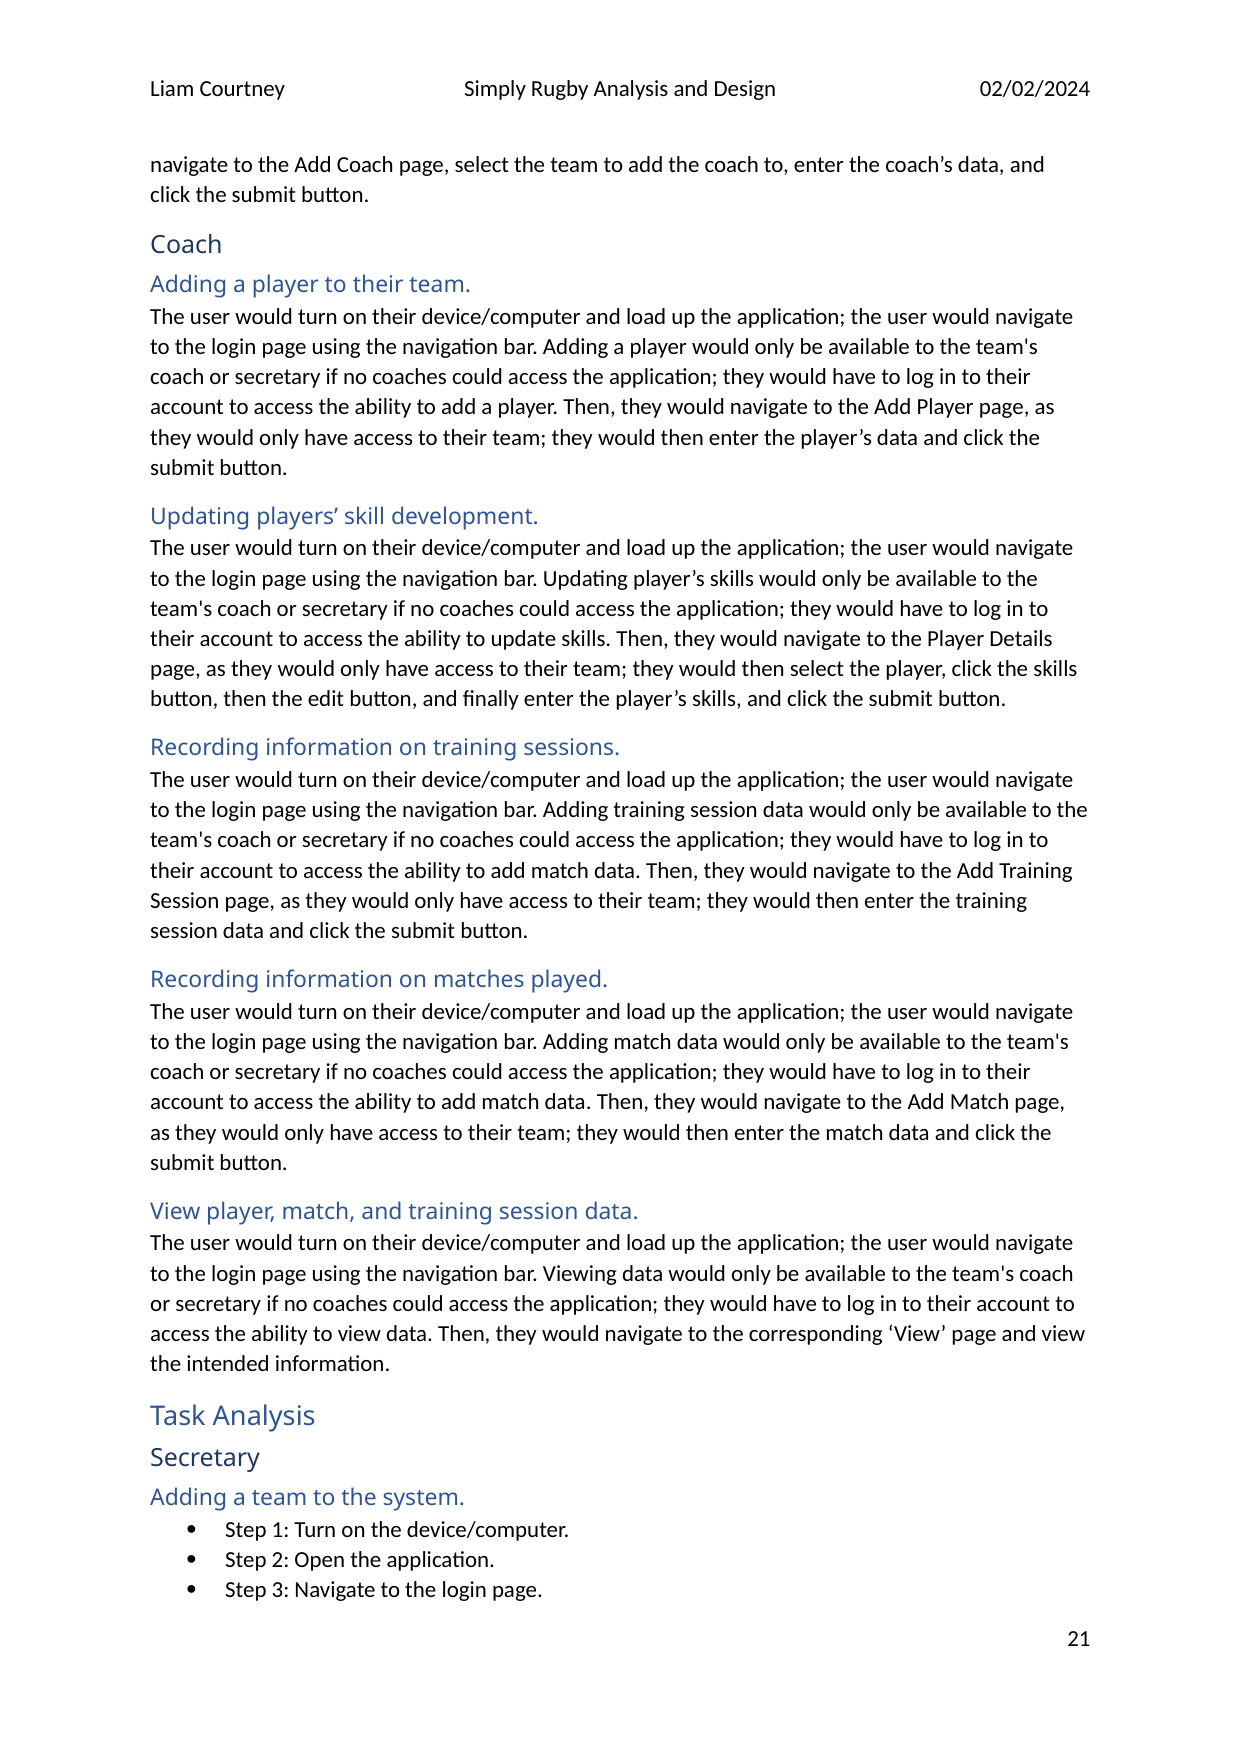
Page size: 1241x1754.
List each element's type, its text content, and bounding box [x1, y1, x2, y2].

subtitle View player, match, and training session data. [150, 1195, 1090, 1226]
text The user would turn on their device/computer and load up the application; the user would navigate to the login page using the navigation bar. Updating player’s skills would only be available to the team's coach or secretary if no coaches could access the application; they would have to log in to their account to access the ability to update skills. Then, they would navigate to the Player Details page, as they would only have access to their team; they would then select the player, click the skills button, then the edit button, and finally enter the player’s skills, and click the submit button. [150, 533, 1090, 712]
list Step 1: Turn on the device/computer. [187, 1515, 1090, 1543]
subtitle Recording information on training sessions. [150, 731, 1090, 763]
subtitle Recording information on matches played. [150, 963, 1090, 994]
subtitle Updating players’ skill development. [150, 500, 1090, 531]
subtitle Secretary [150, 1440, 1090, 1474]
subtitle Adding a player to their team. [150, 268, 1090, 299]
subtitle Task Analysis [150, 1396, 1090, 1433]
text The user would turn on their device/computer and load up the application; the user would navigate to the login page using the navigation bar. Adding a player would only be available to the team's coach or secretary if no coaches could access the application; they would have to log in to their account to access the ability to add a player. Then, they would navigate to the Add Player page, as they would only have access to their team; they would then enter the player’s data and click the submit button. [150, 302, 1090, 481]
text The user would turn on their device/computer and load up the application; the user would navigate to the login page using the navigation bar. Adding training session data would only be available to the team's coach or secretary if no coaches could access the application; they would have to log in to their account to access the ability to add match data. Then, they would navigate to the Add Training Session page, as they would only have access to their team; they would then enter the training session data and click the submit button. [150, 765, 1090, 944]
text The user would turn on their device/computer and load up the application; the user would navigate to the login page using the navigation bar. Viewing data would only be available to the team's coach or secretary if no coaches could access the application; they would have to log in to their account to access the ability to view data. Then, they would navigate to the corresponding ‘View’ page and view the intended information. [150, 1228, 1090, 1377]
list Step 3: Navigate to the login page. [187, 1575, 1090, 1603]
text The user would turn on their device/computer and load up the application; the user would navigate to the login page using the navigation bar. Adding match data would only be available to the team's coach or secretary if no coaches could access the application; they would have to log in to their account to access the ability to add match data. Then, they would navigate to the Add Match page, as they would only have access to their team; they would then enter the match data and click the submit button. [150, 997, 1090, 1176]
list Step 2: Open the application. [187, 1545, 1090, 1573]
subtitle Adding a team to the system. [150, 1481, 1090, 1512]
subtitle Coach [150, 227, 1090, 261]
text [150, 150, 1090, 208]
